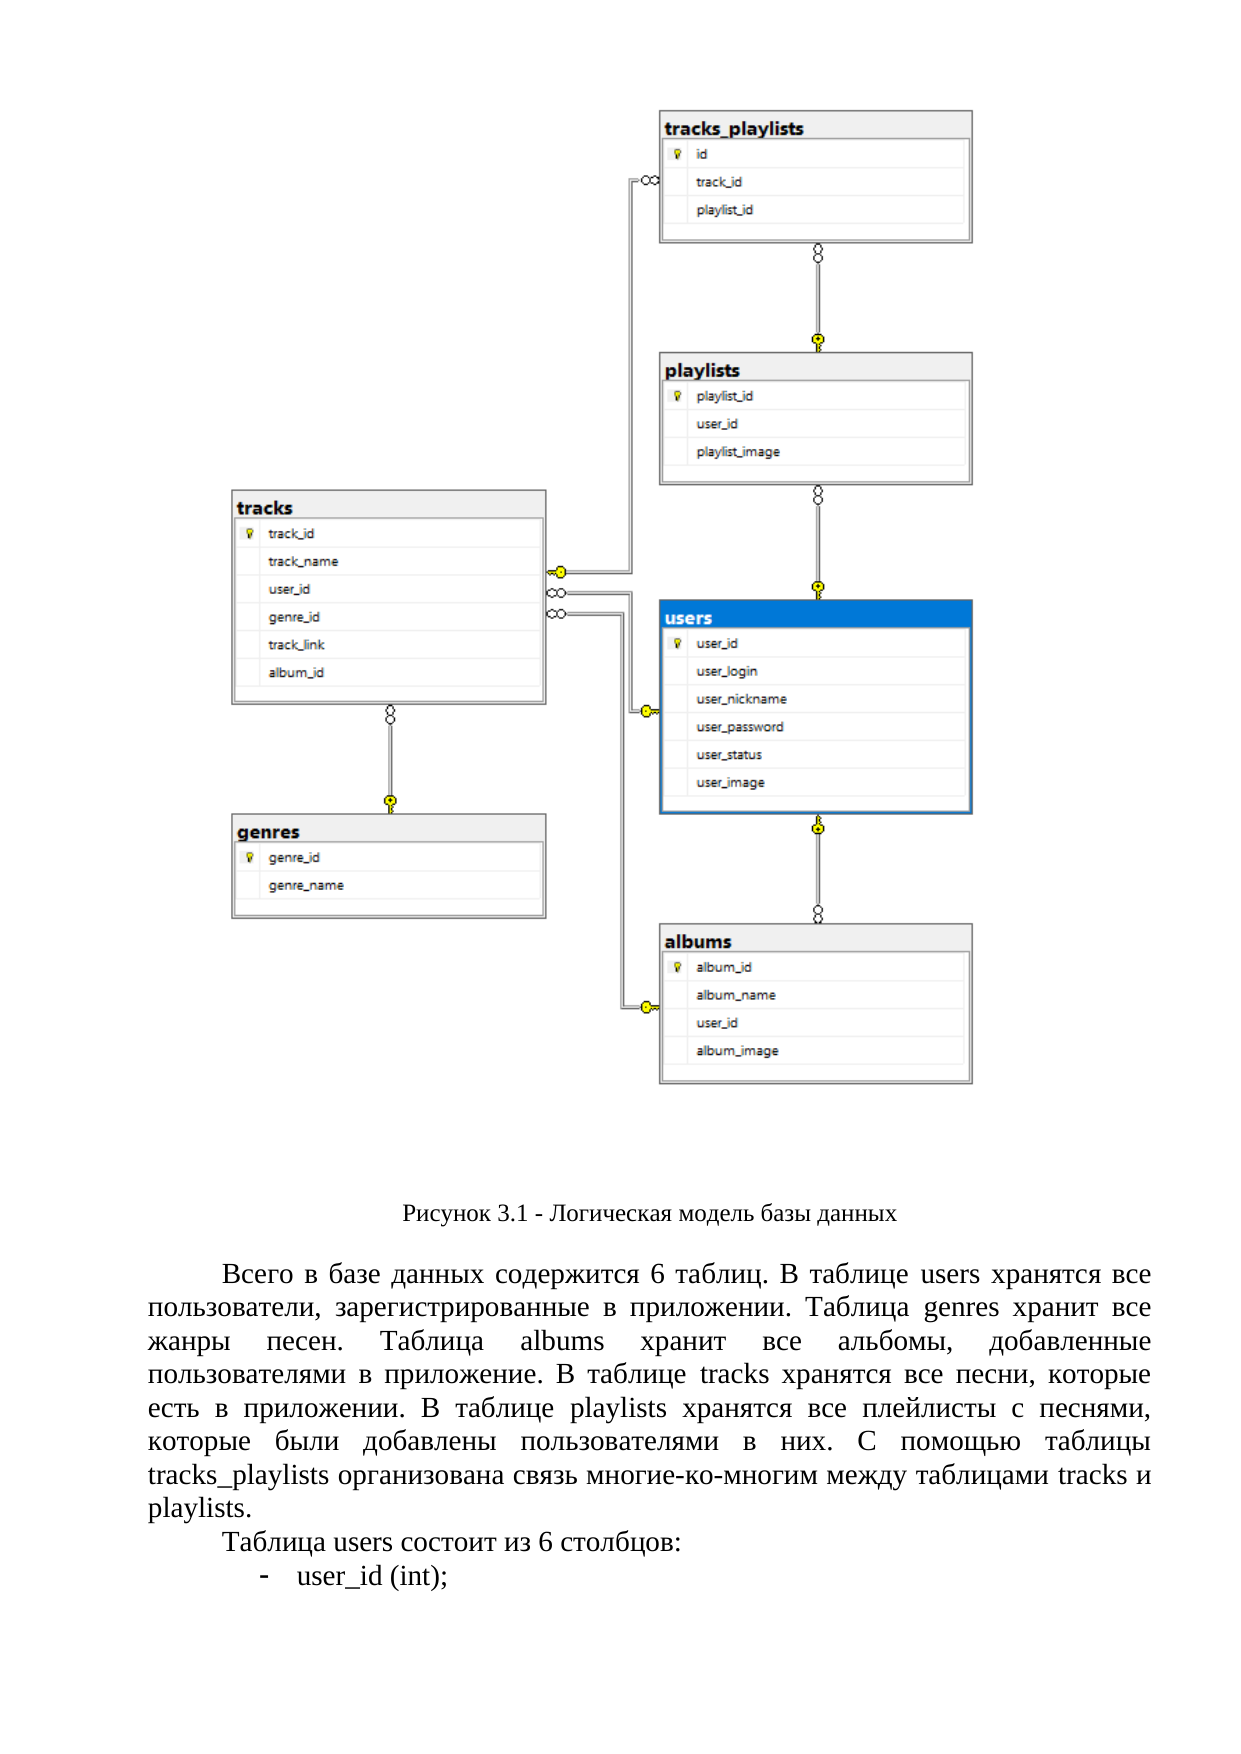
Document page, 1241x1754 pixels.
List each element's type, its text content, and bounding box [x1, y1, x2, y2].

picture [162, 88, 1137, 1186]
text Таблица users состоит из 6 столбцов: [148, 1524, 1152, 1558]
text Рисунок 3.1 - Логическая модель базы данных [148, 1198, 1152, 1227]
text Всего в базе данных содержится 6 таблиц. В таблице users хранятся все пользователи, зарегистрированные в приложении. Таблица genres хранит все жанры песен. Таблица albums хранит все альбомы, добавленные пользователями в приложение. В таблице tracks хранятся все песни, которые есть в приложении. В таблице playlists хранятся все плейлисты с песнями, которые были добавлены пользователями в них. С помощью таблицы tracks_playlists организована связь многие-ко-многим между таблицами tracks и playlists. [148, 1256, 1152, 1524]
list user_id (int); [259, 1558, 1152, 1591]
